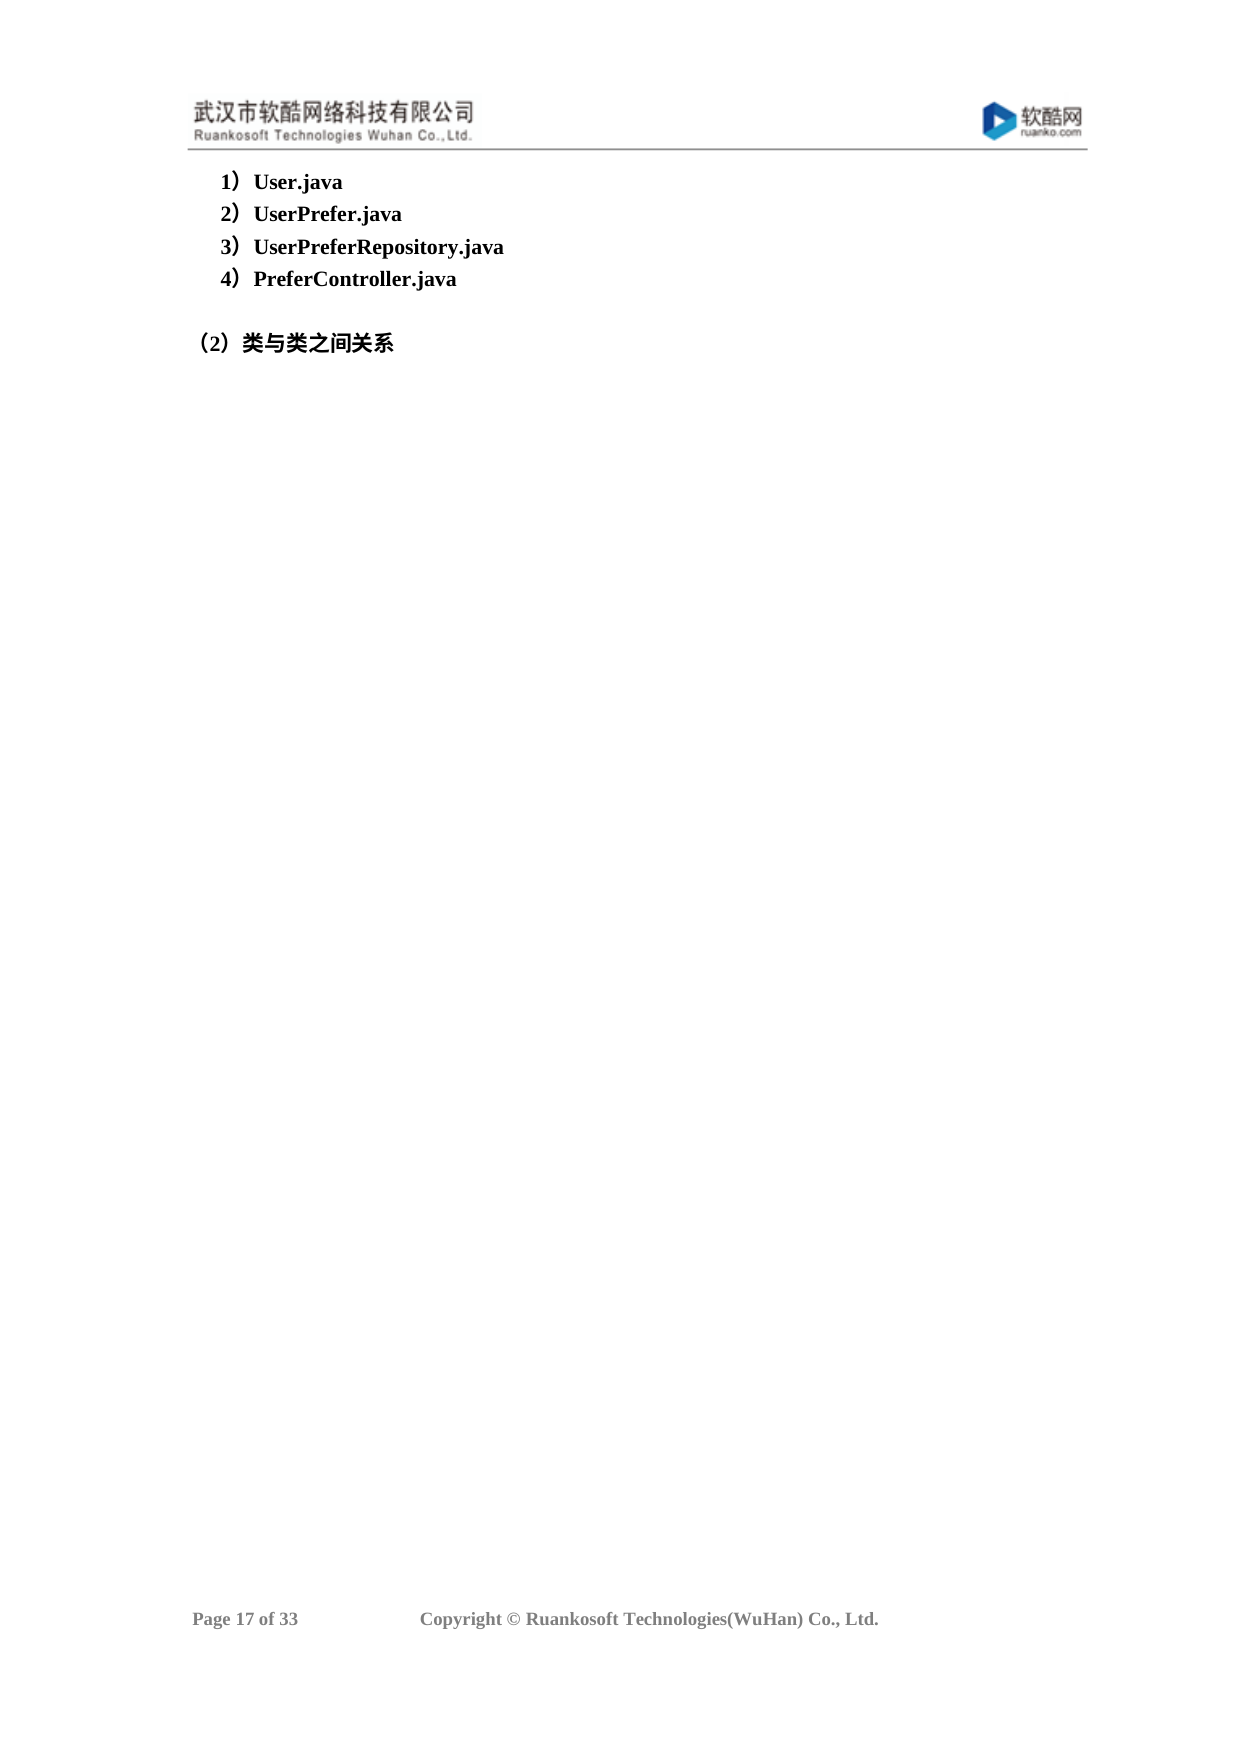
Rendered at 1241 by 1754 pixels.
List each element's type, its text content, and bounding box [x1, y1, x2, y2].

text 3）UserPreferRepository.java [187, 228, 1053, 261]
text 4）PreferController.java [187, 261, 1053, 293]
text 2）UserPrefer.java [187, 196, 1053, 228]
text （2）类与类之间关系 [187, 326, 1053, 358]
text 1）User.java [187, 163, 1053, 196]
picture [187, 88, 1088, 152]
